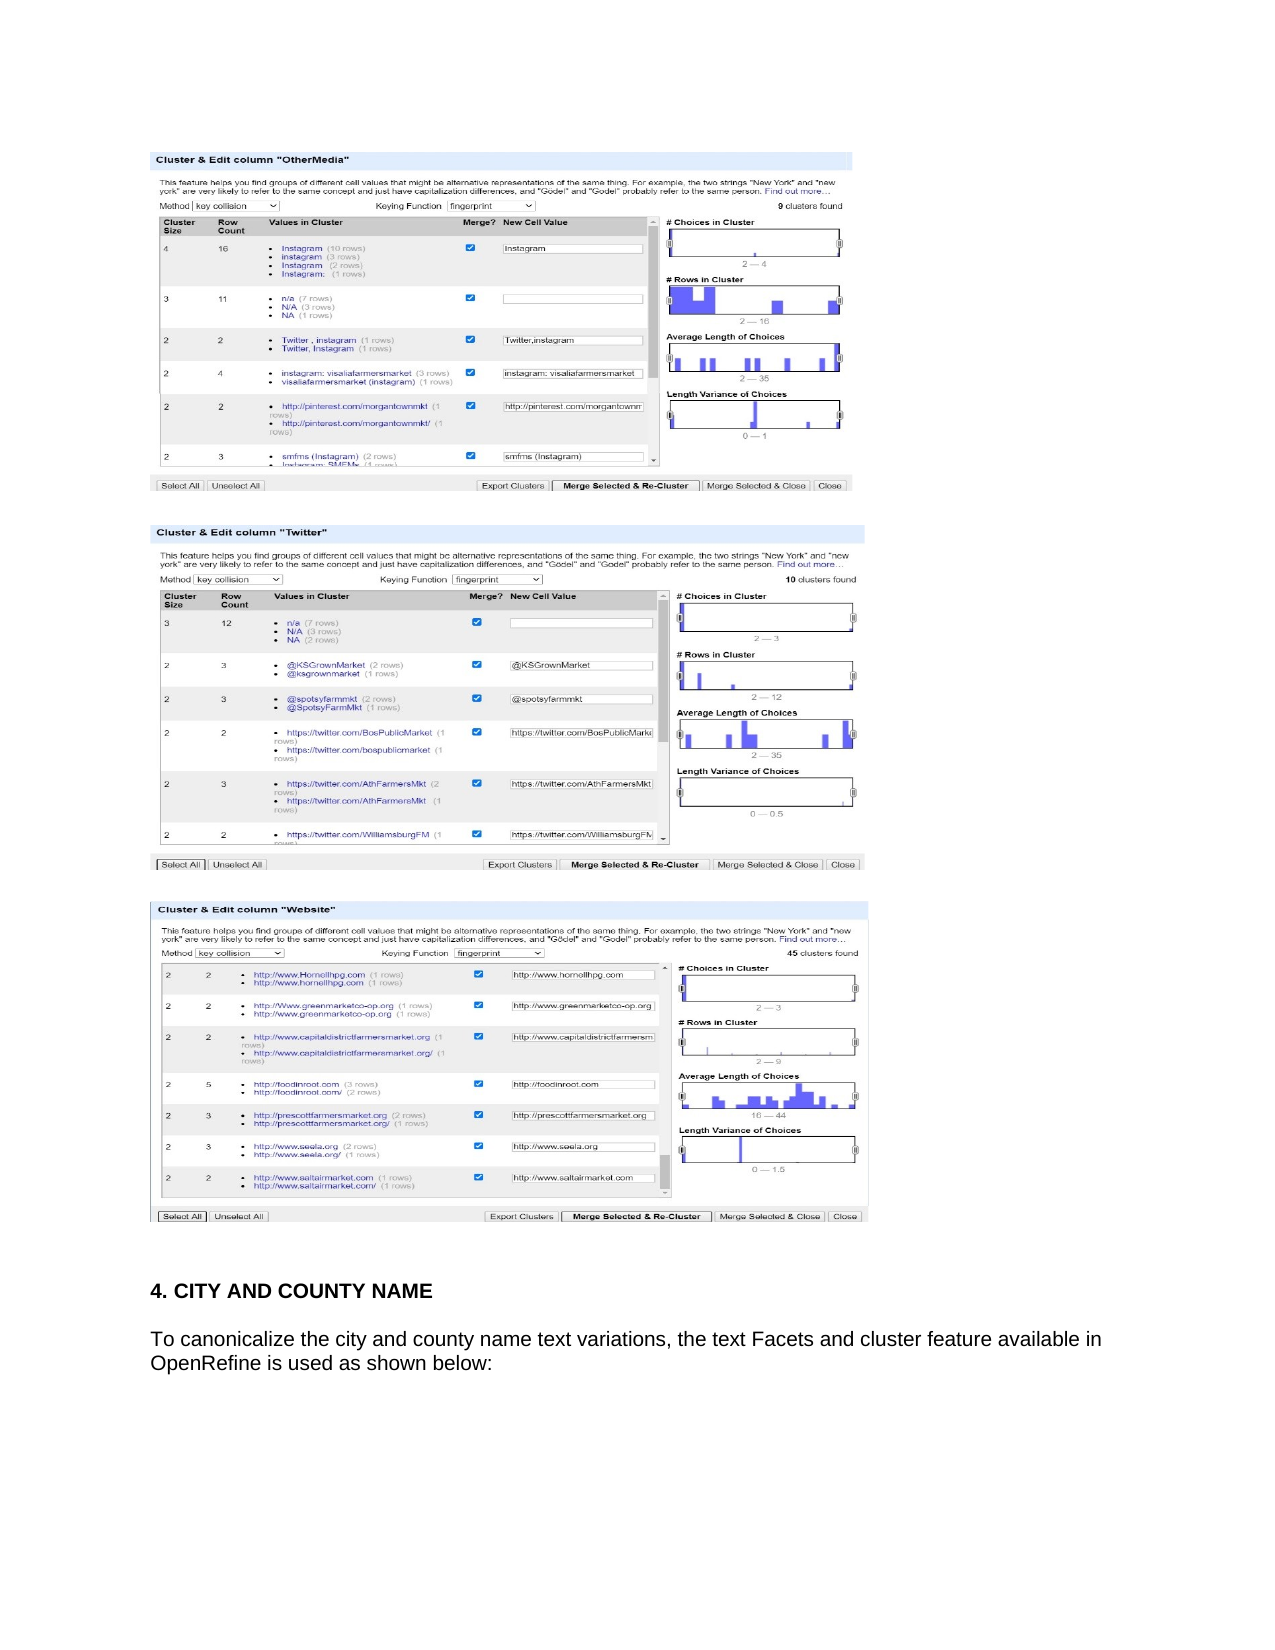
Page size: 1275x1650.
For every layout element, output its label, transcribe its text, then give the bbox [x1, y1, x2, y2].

picture [150, 901, 869, 1222]
picture [150, 525, 865, 870]
text To canonicalize the city and county name text variations, the text Facets and cluster feature available in OpenRefine is used as shown below: [150, 1327, 1105, 1374]
picture [150, 152, 853, 491]
subtitle CITY AND COUNTY NAME [150, 1279, 1144, 1303]
